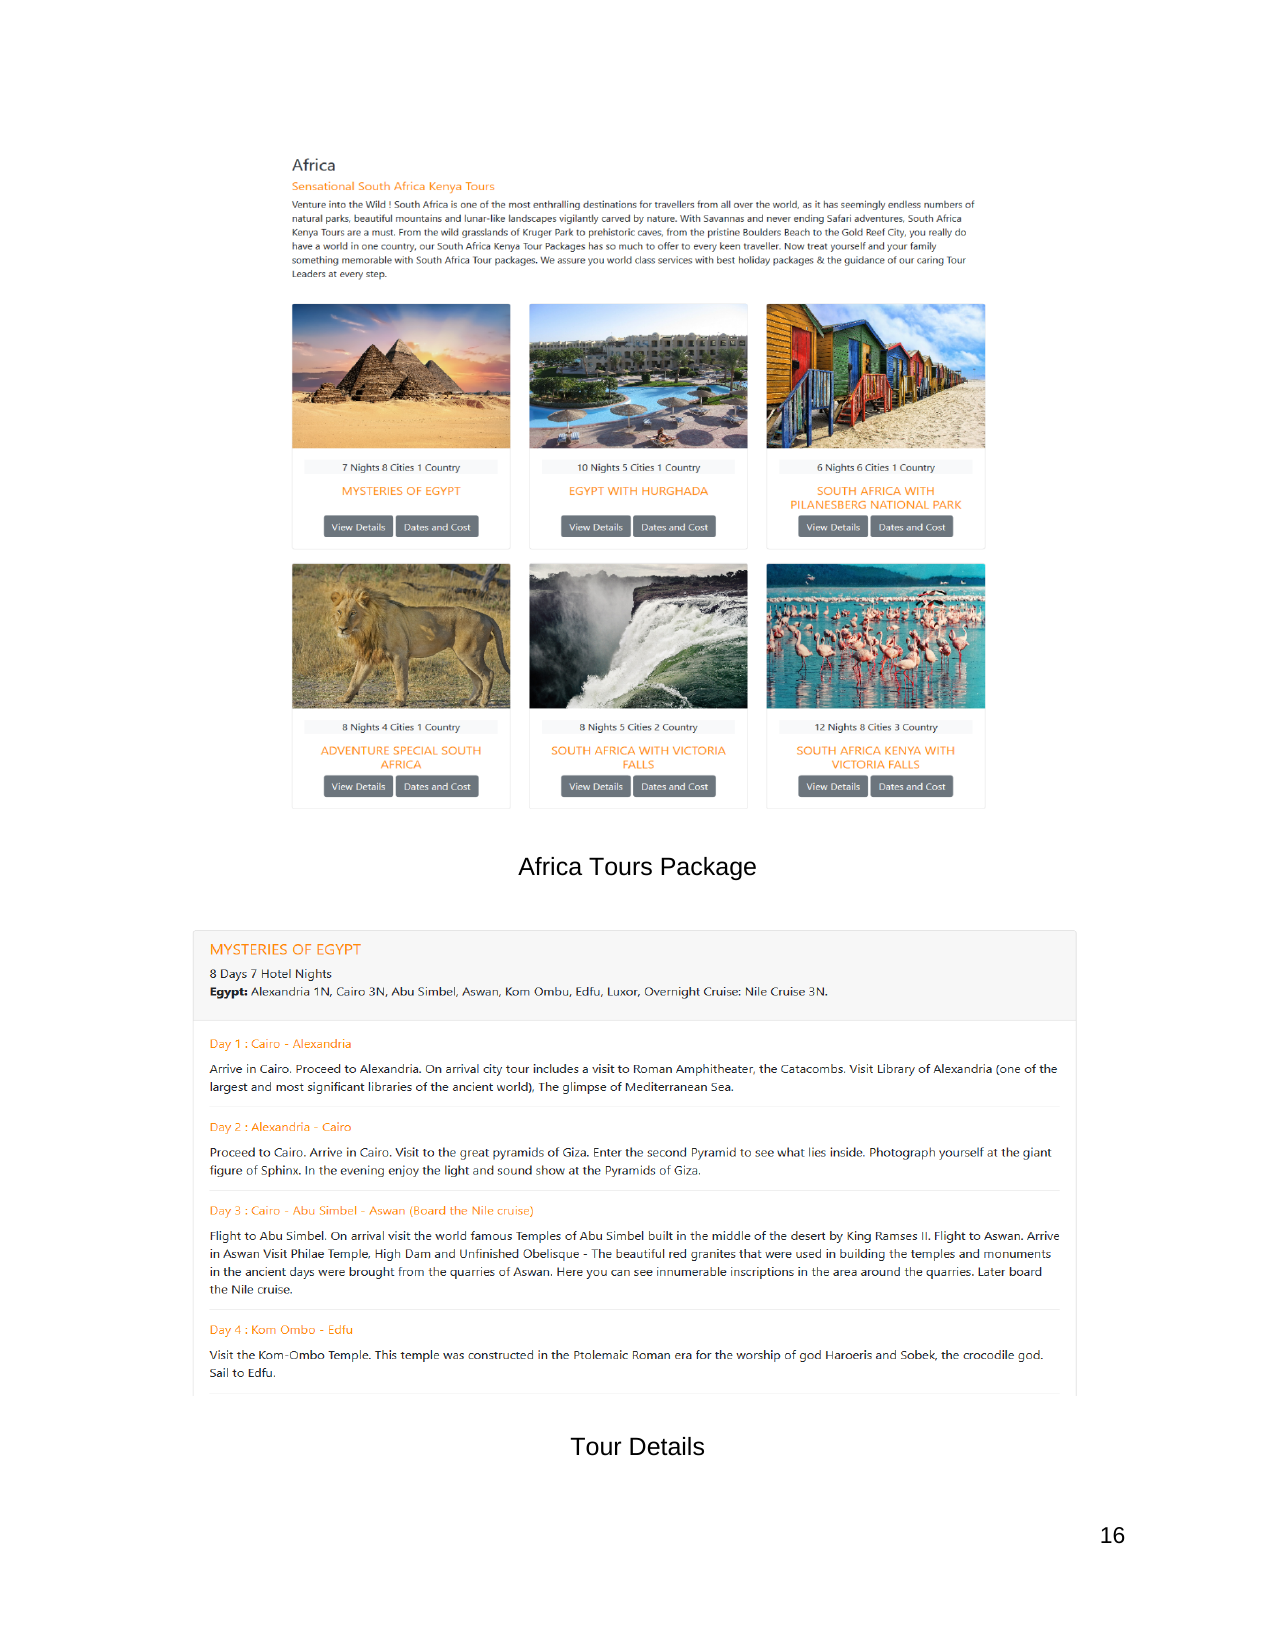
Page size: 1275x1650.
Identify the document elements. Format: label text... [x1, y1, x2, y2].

picture [177, 917, 1098, 1396]
picture [168, 150, 1107, 815]
text Tour Details [150, 1432, 1125, 1461]
text Africa Tours Package [150, 852, 1125, 881]
